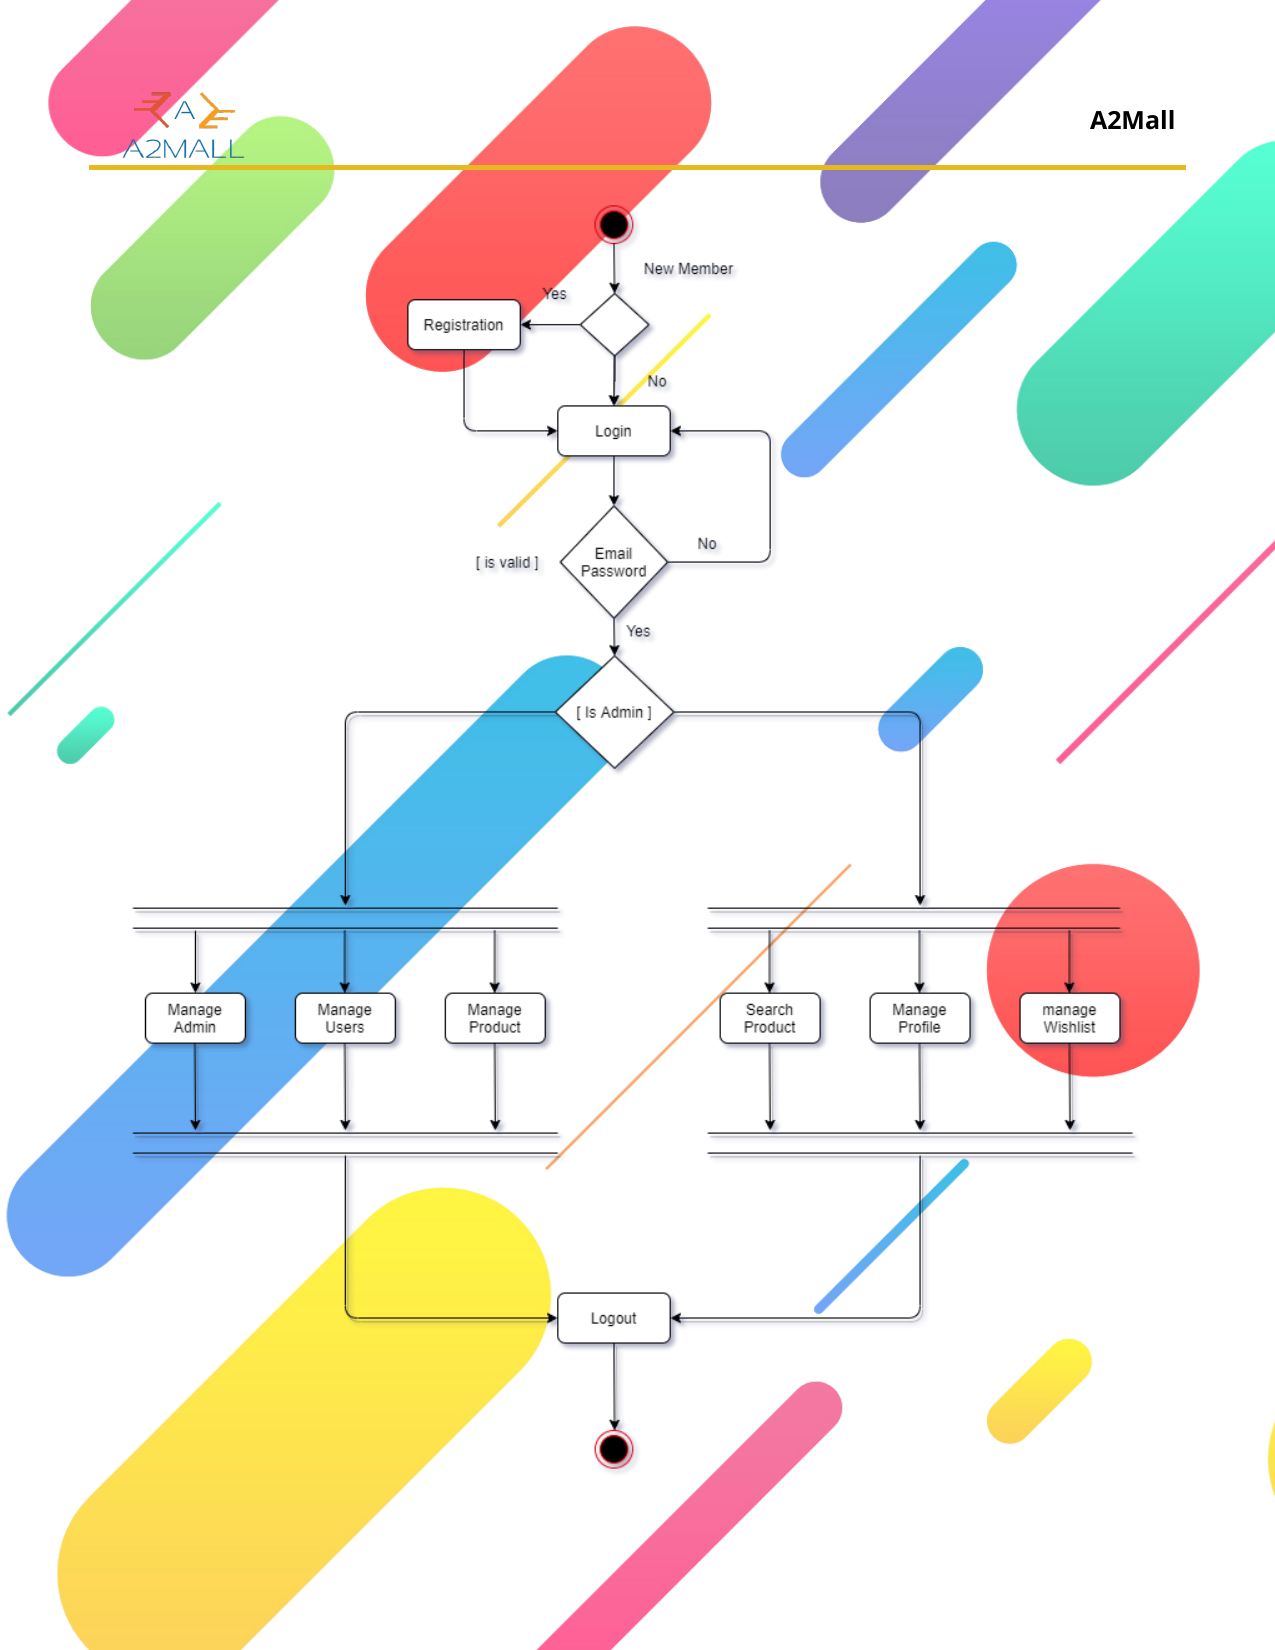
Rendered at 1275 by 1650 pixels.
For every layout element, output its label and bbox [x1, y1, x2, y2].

table_header [118, 204, 1183, 1489]
picture [0, 0, 1275, 1650]
